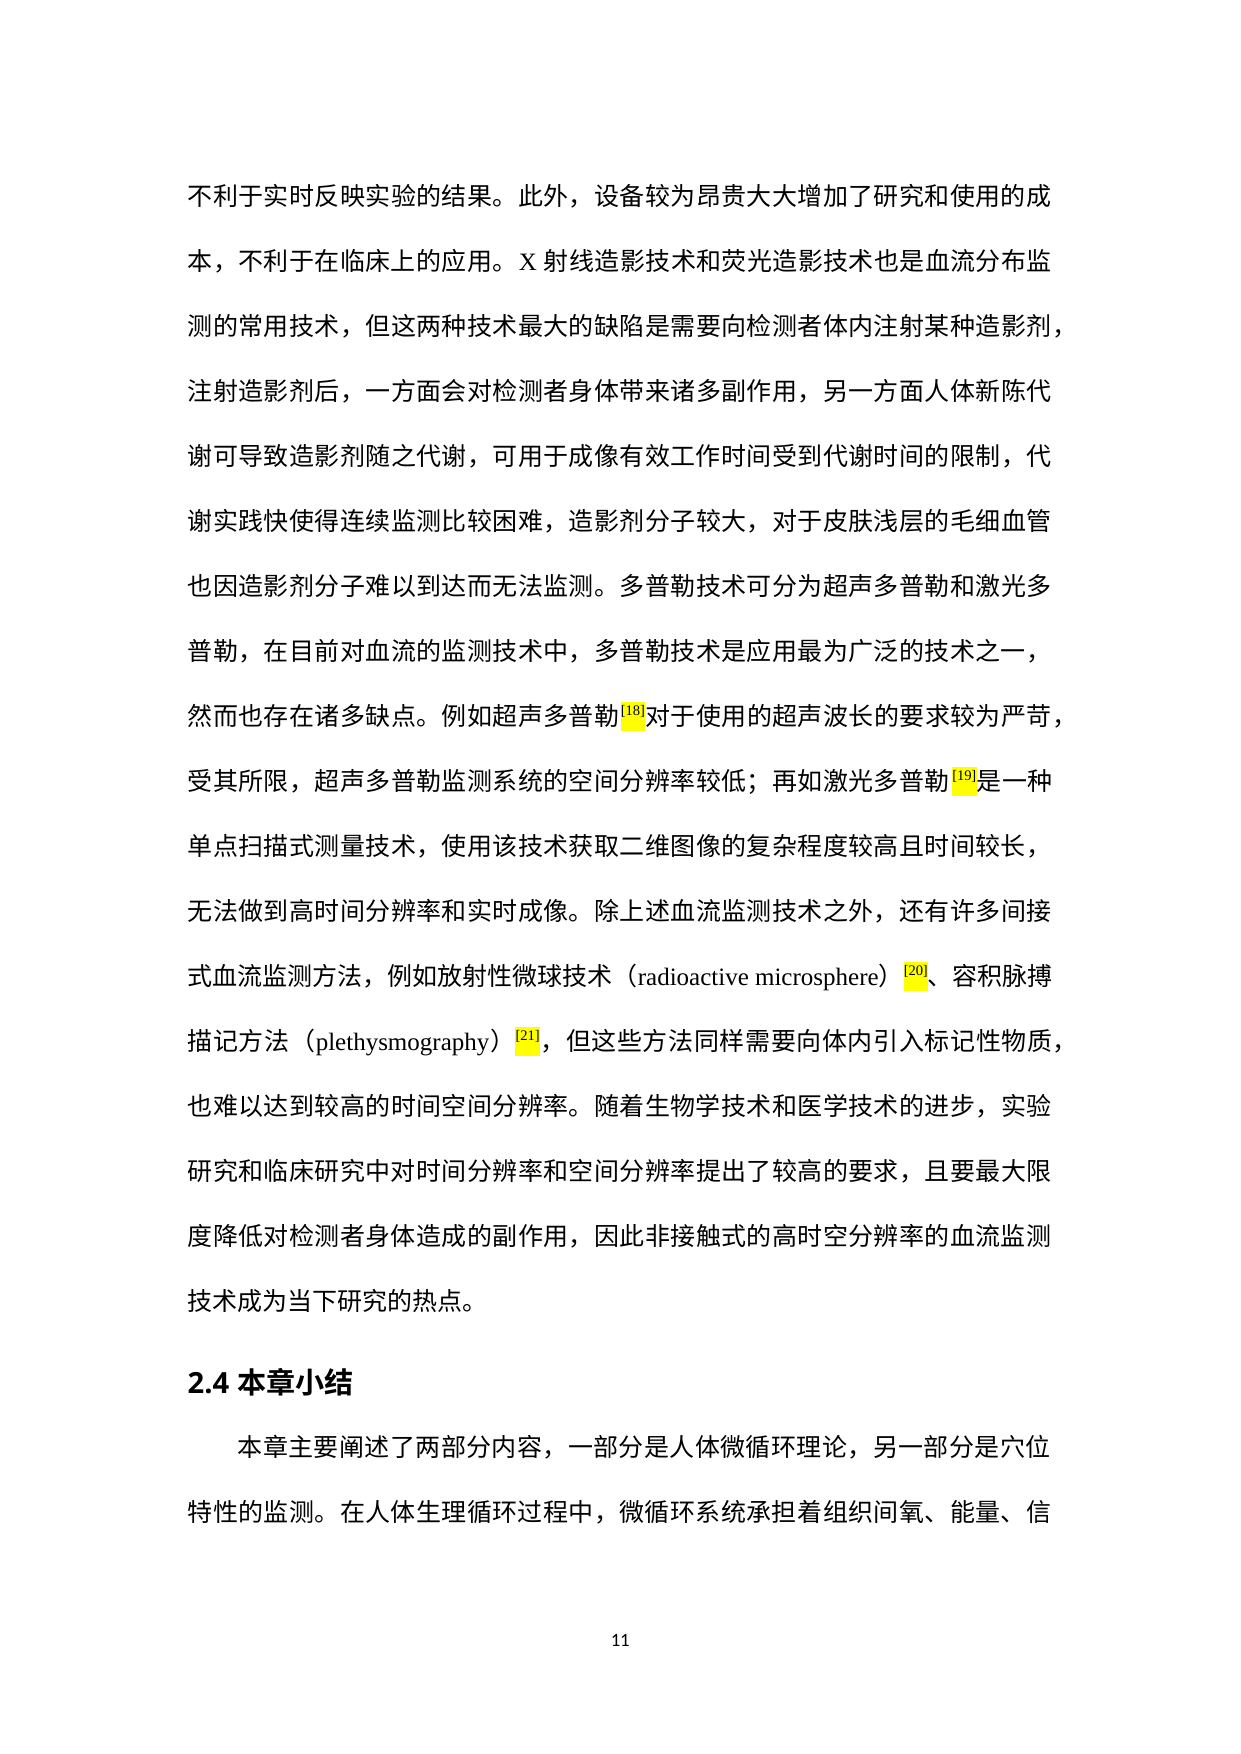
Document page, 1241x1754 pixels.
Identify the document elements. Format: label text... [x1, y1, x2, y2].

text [187, 1413, 1053, 1543]
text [187, 162, 1053, 1332]
text 2.4 本章小结 [187, 1348, 1053, 1413]
